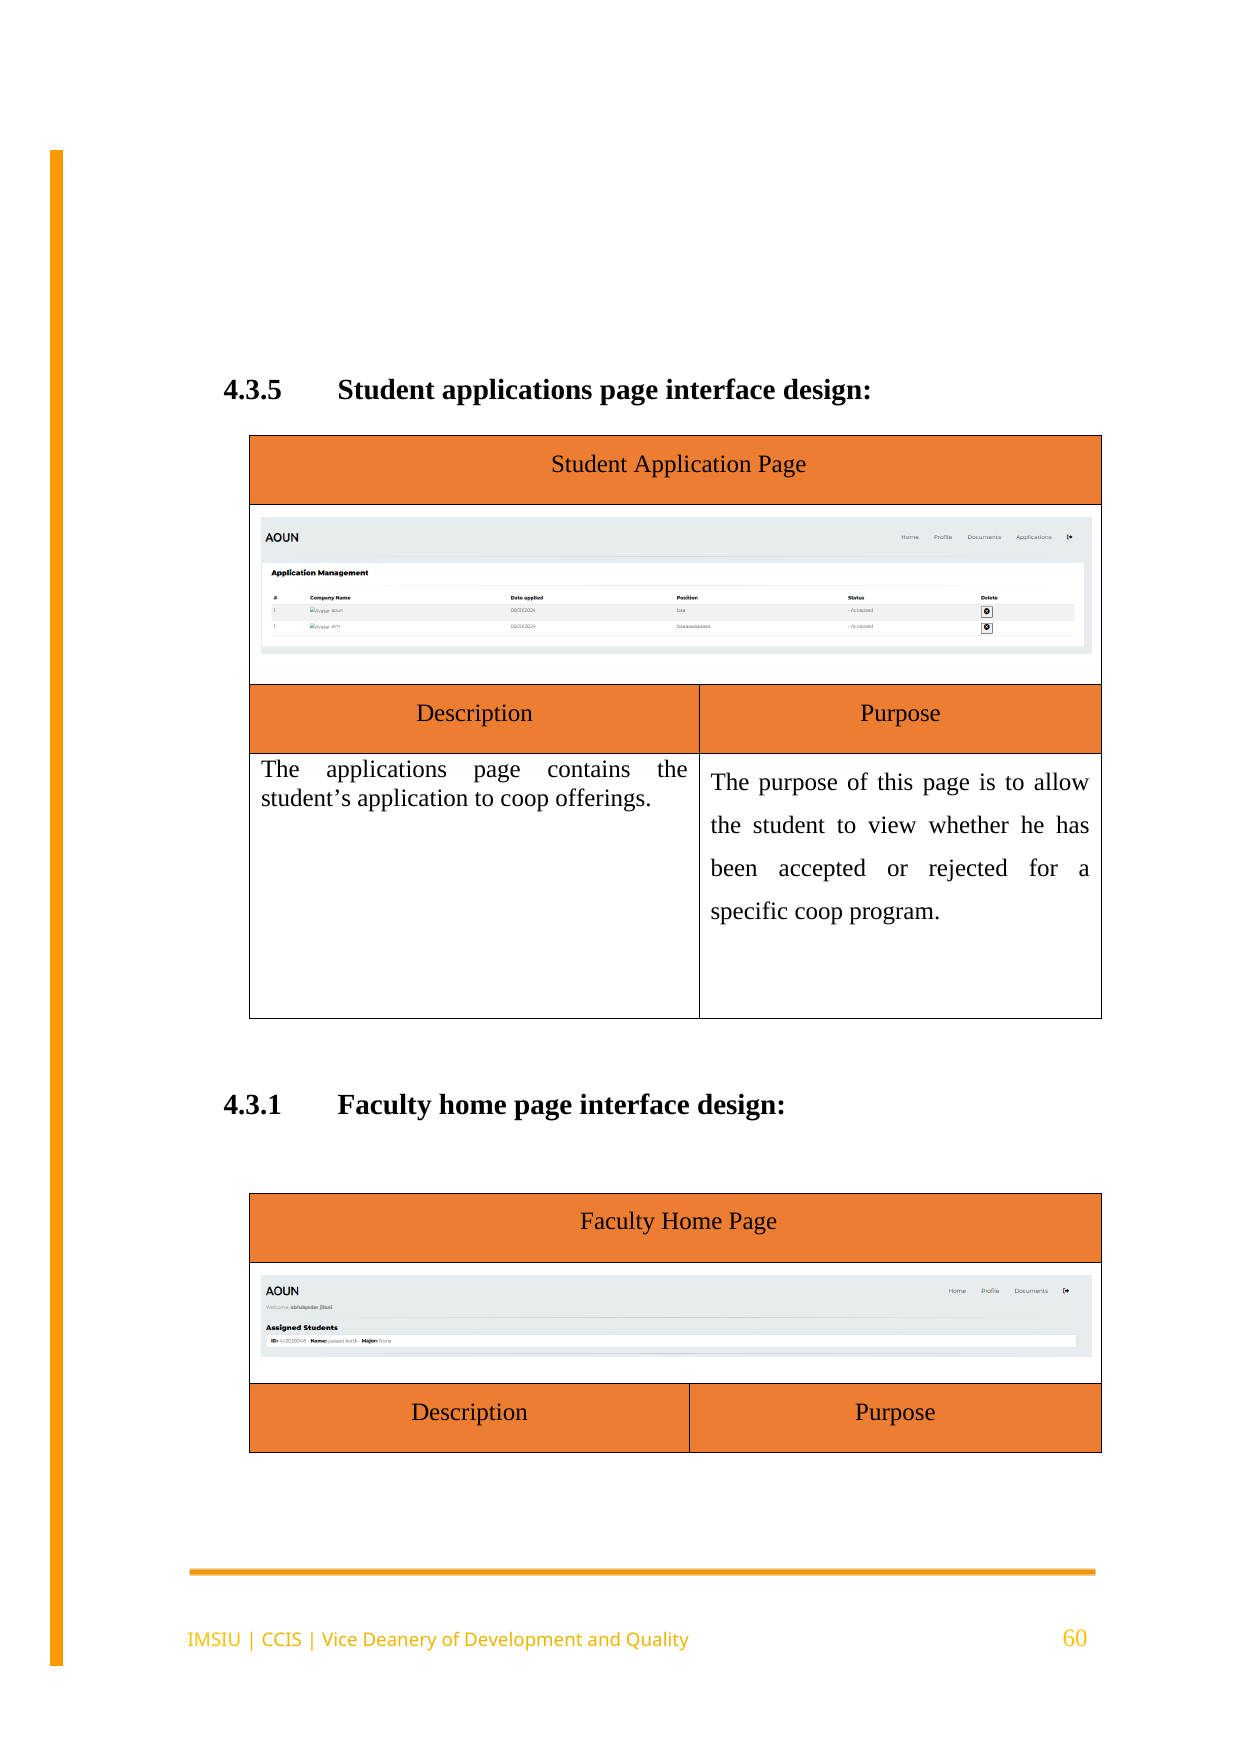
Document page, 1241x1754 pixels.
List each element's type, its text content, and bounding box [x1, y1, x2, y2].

table_cell The purpose of this page is to allow the student to view whether he has been accepted or rejected for a specific coop program. [700, 754, 1101, 1018]
list Student applications page interface design: [223, 372, 1090, 406]
table_cell Purpose [690, 1384, 1101, 1452]
picture [187, 1567, 1100, 1576]
picture [260, 517, 1093, 654]
table_cell Description [250, 685, 699, 753]
picture [260, 1275, 1093, 1357]
table_cell Description [250, 1384, 689, 1452]
table_cell The applications page contains the student’s application to coop offerings. [250, 754, 699, 1018]
table_cell [250, 505, 1101, 684]
table_cell Purpose [700, 685, 1101, 753]
table_header Student Application Page [250, 436, 1101, 504]
table_cell [250, 1263, 1101, 1383]
table_header Faculty Home Page [250, 1194, 1101, 1262]
list Faculty home page interface design: [223, 1087, 1090, 1120]
